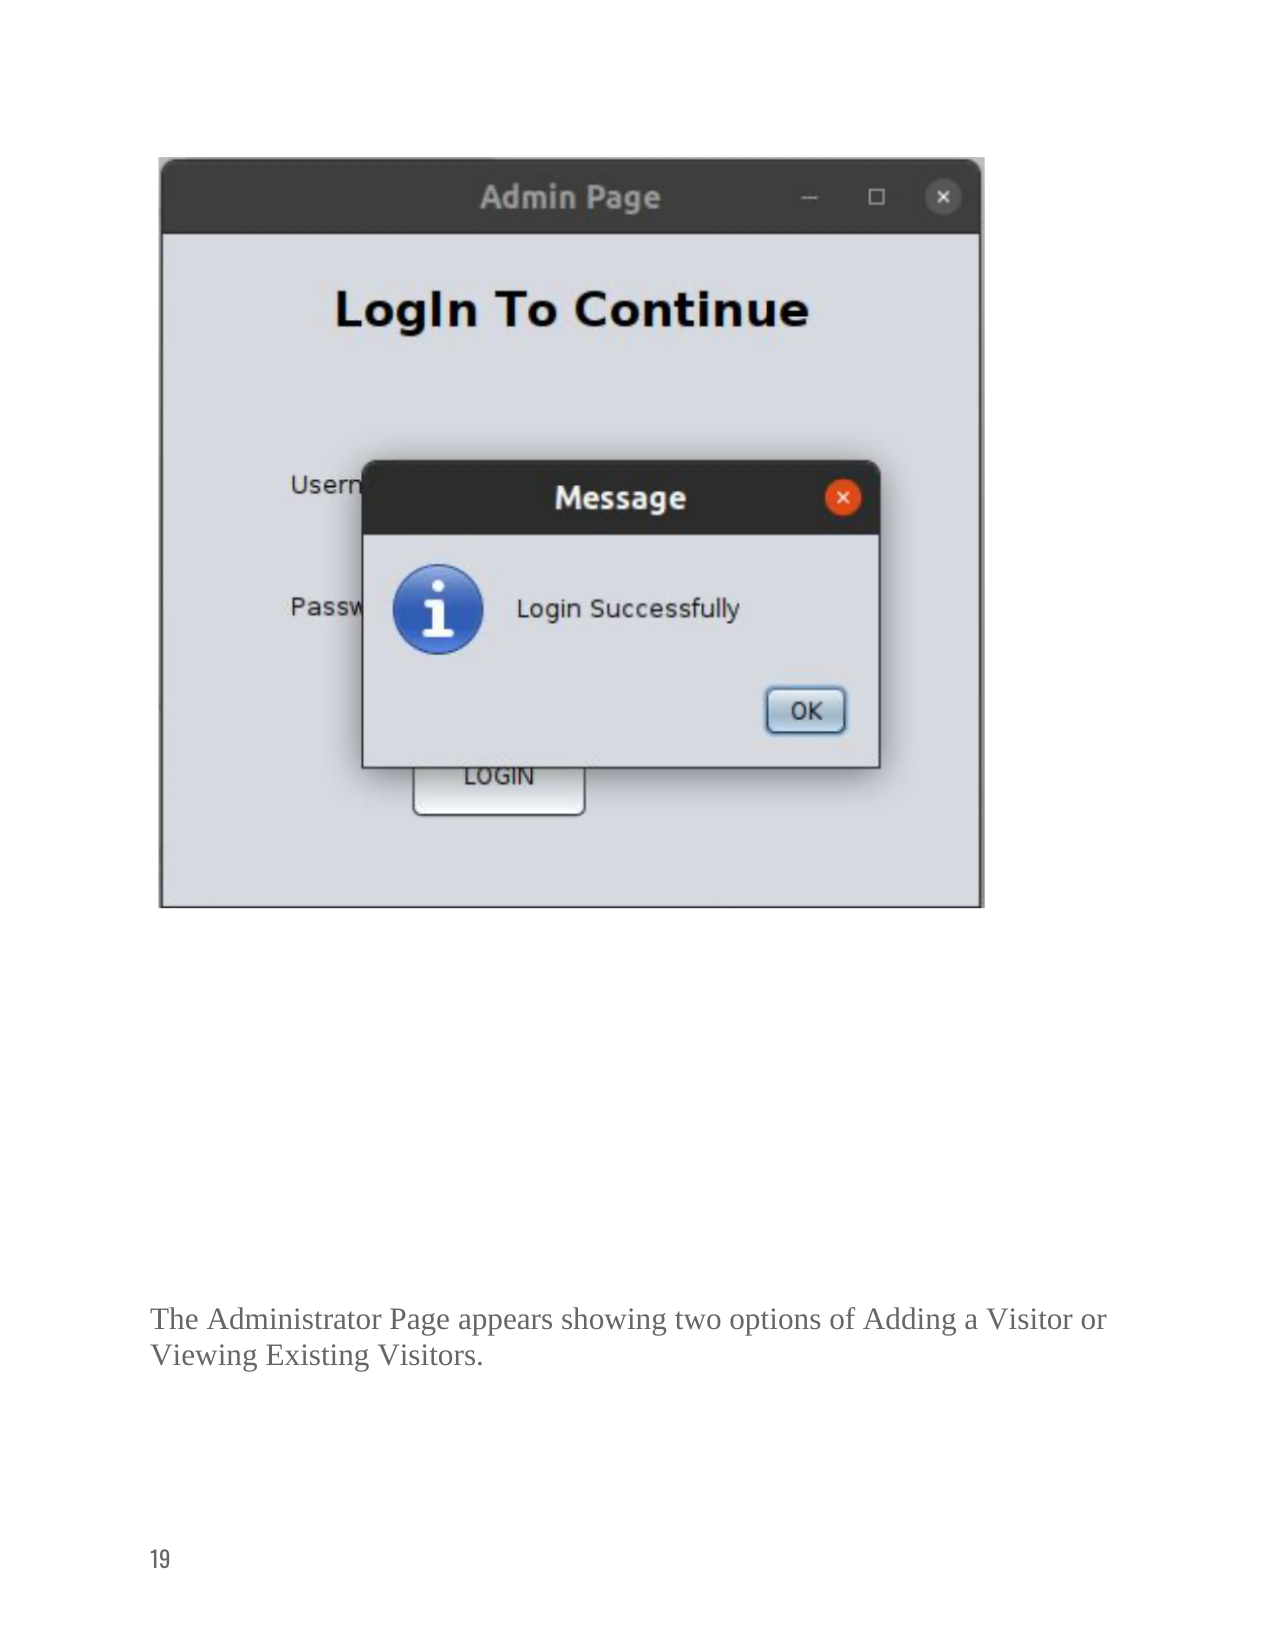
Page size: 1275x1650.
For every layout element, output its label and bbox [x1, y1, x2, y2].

picture [150, 150, 1091, 977]
text [150, 1192, 1125, 1372]
text [150, 150, 1125, 1192]
